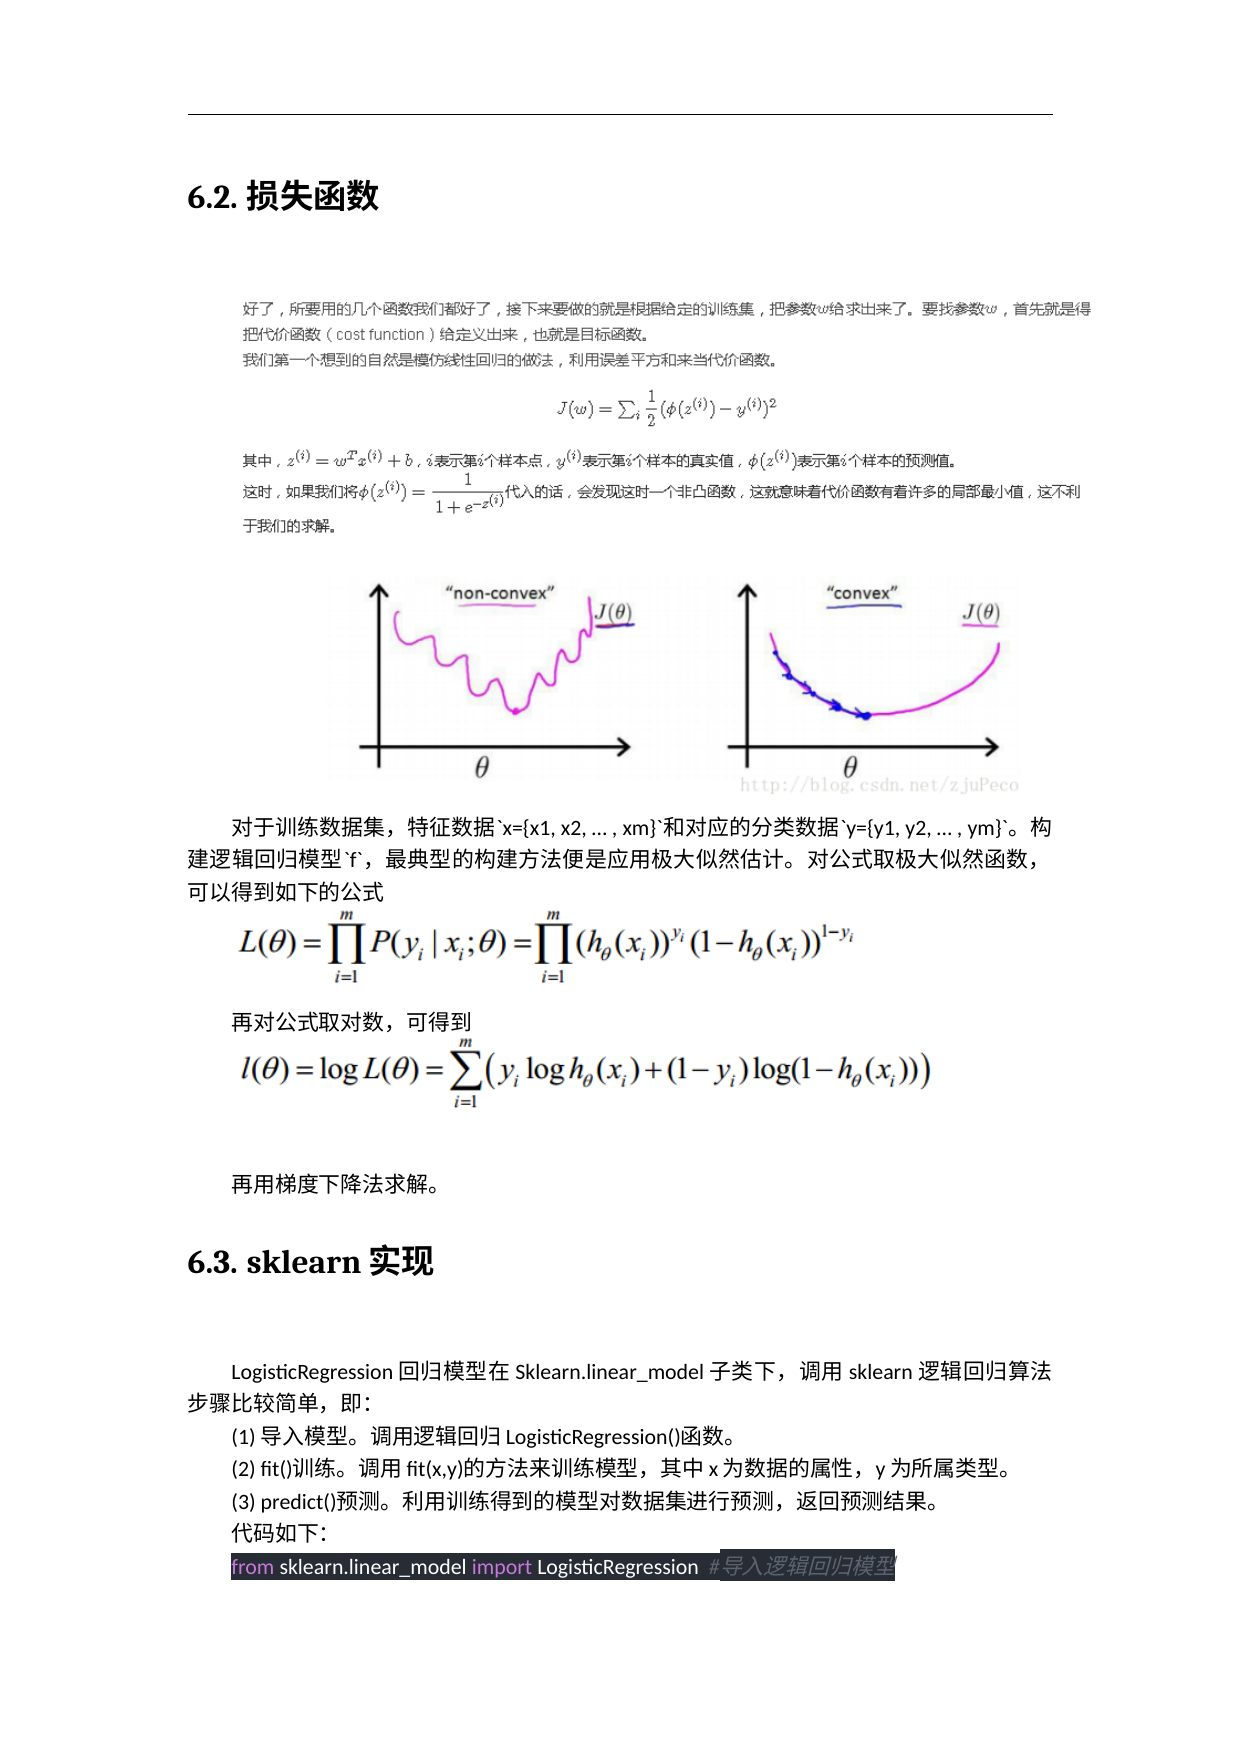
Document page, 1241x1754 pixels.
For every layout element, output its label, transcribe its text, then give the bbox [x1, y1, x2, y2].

picture [231, 1036, 936, 1111]
picture [231, 906, 861, 985]
text 代码如下： [187, 1516, 1053, 1548]
text 再用梯度下降法求解。 [187, 1167, 1053, 1199]
text 对于训练数据集，特征数据`x={x1, x2, … , xm}`和对应的分类数据`y={y1, y2, … , ym}`。构建逻辑回归模型`f`，最典型的构建方法便是应用极大似然估计。对公式取极大似然函数，可以得到如下的公式 [187, 809, 1053, 907]
text (2) fit()训练。调用fit(x,y)的方法来训练模型，其中x为数据的属性，y为所属类型。 [187, 1451, 1053, 1483]
picture [231, 289, 1104, 796]
subtitle sklearn实现 [187, 1226, 1053, 1291]
text (1) 导入模型。调用逻辑回归LogisticRegression()函数。 [187, 1418, 1053, 1451]
text from sklearn.linear_model import LogisticRegression #导入逻辑回归模型 [187, 1548, 1053, 1581]
text 再对公式取对数，可得到 [187, 1004, 1053, 1037]
text LogisticRegression回归模型在Sklearn.linear_model子类下，调用sklearn逻辑回归算法步骤比较简单，即： [187, 1353, 1053, 1418]
text (3) predict()预测。利用训练得到的模型对数据集进行预测，返回预测结果。 [187, 1483, 1053, 1516]
subtitle 损失函数 [187, 162, 1053, 227]
